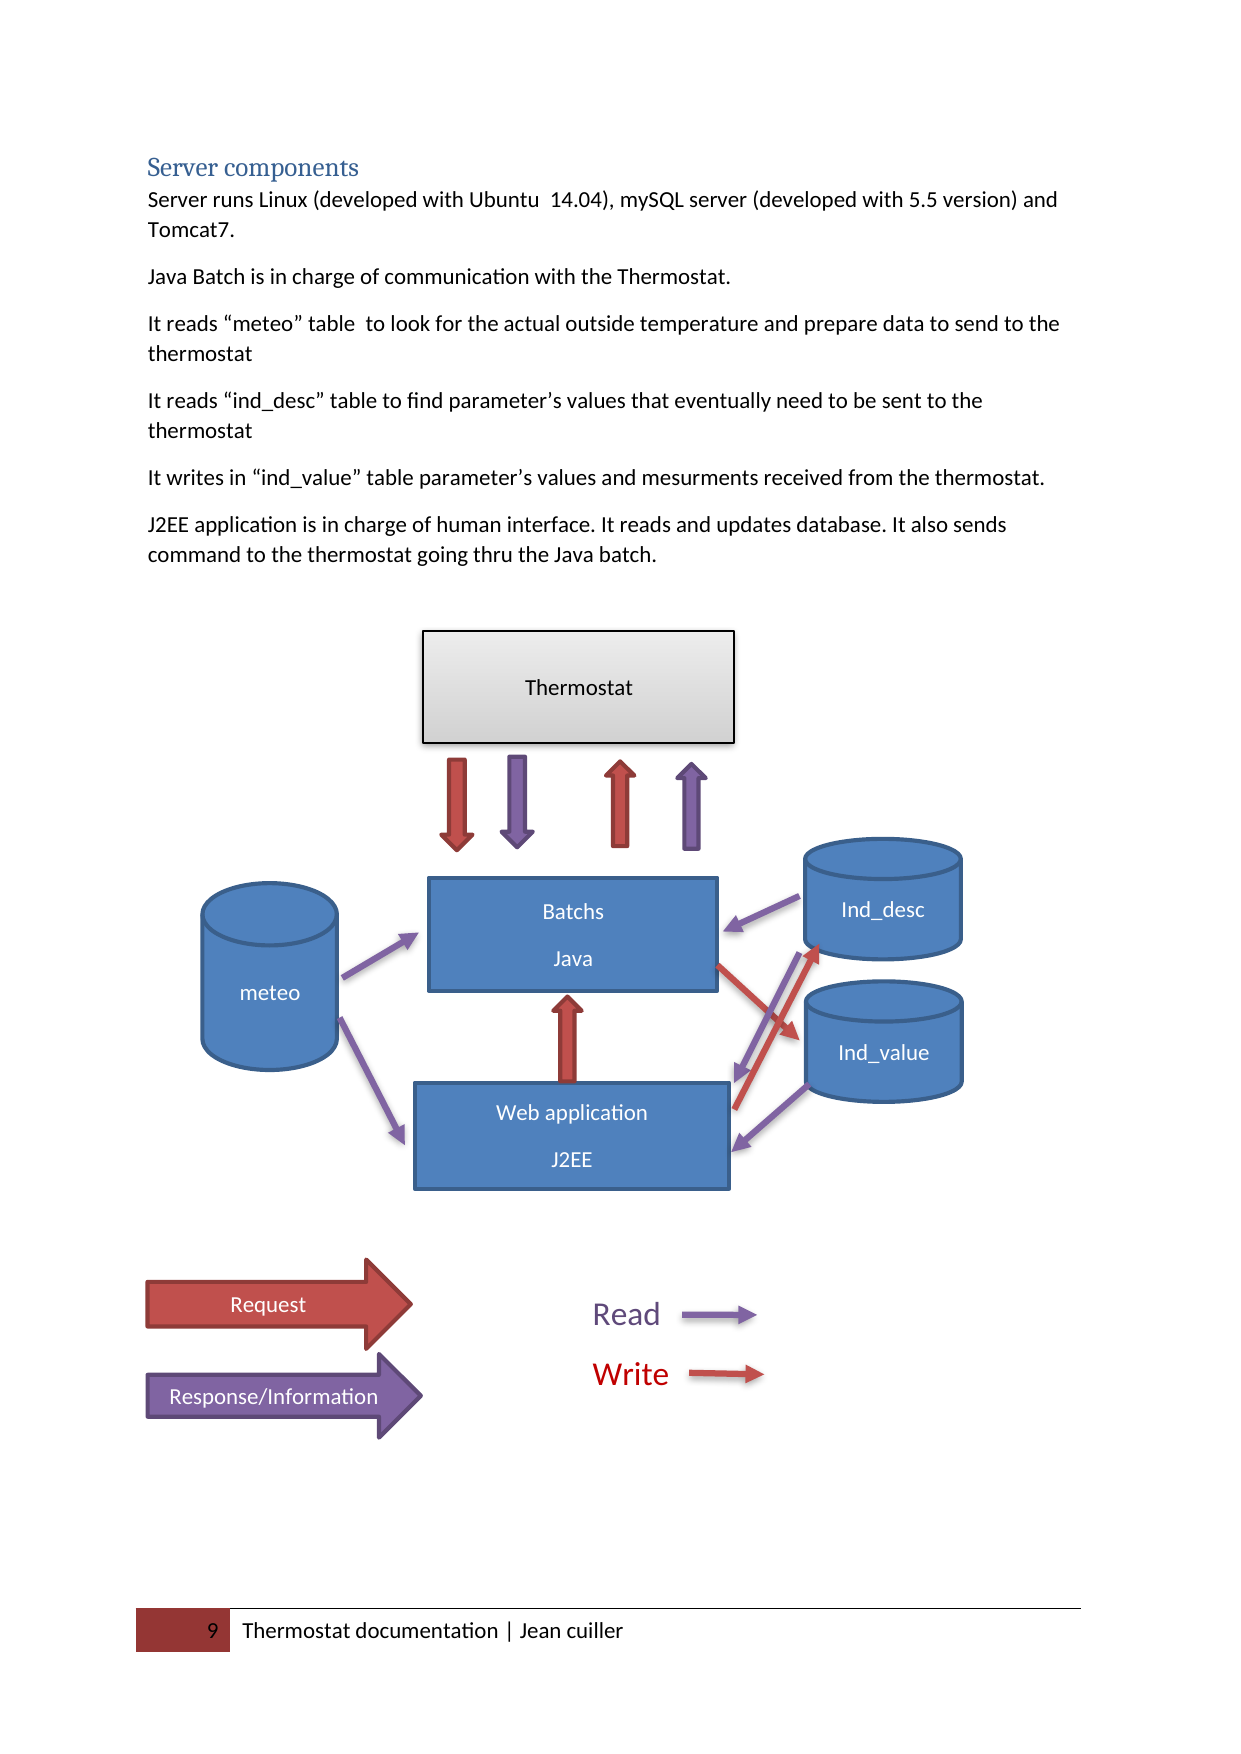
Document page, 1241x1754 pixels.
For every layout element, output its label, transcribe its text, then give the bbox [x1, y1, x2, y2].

text Java Batch is in charge of communication with the Thermostat. [148, 262, 1093, 290]
text It reads “ind_desc” table to find parameter’s values that eventually need to be sent to the thermostat [148, 386, 1093, 444]
text It reads “meteo” table to look for the actual outside temperature and prepare data to send to the thermostat [148, 309, 1093, 367]
text J2EE application is in charge of human interface. It reads and updates database. It also sends command to the thermostat going thru the Java batch. [148, 510, 1093, 568]
text Server runs Linux (developed with Ubuntu 14.04), mySQL server (developed with 5.5 version) and Tomcat7. [148, 185, 1093, 243]
text It writes in “ind_value” table parameter’s values and mesurments received from the thermostat. [148, 463, 1093, 491]
subtitle Server components [148, 152, 1093, 183]
